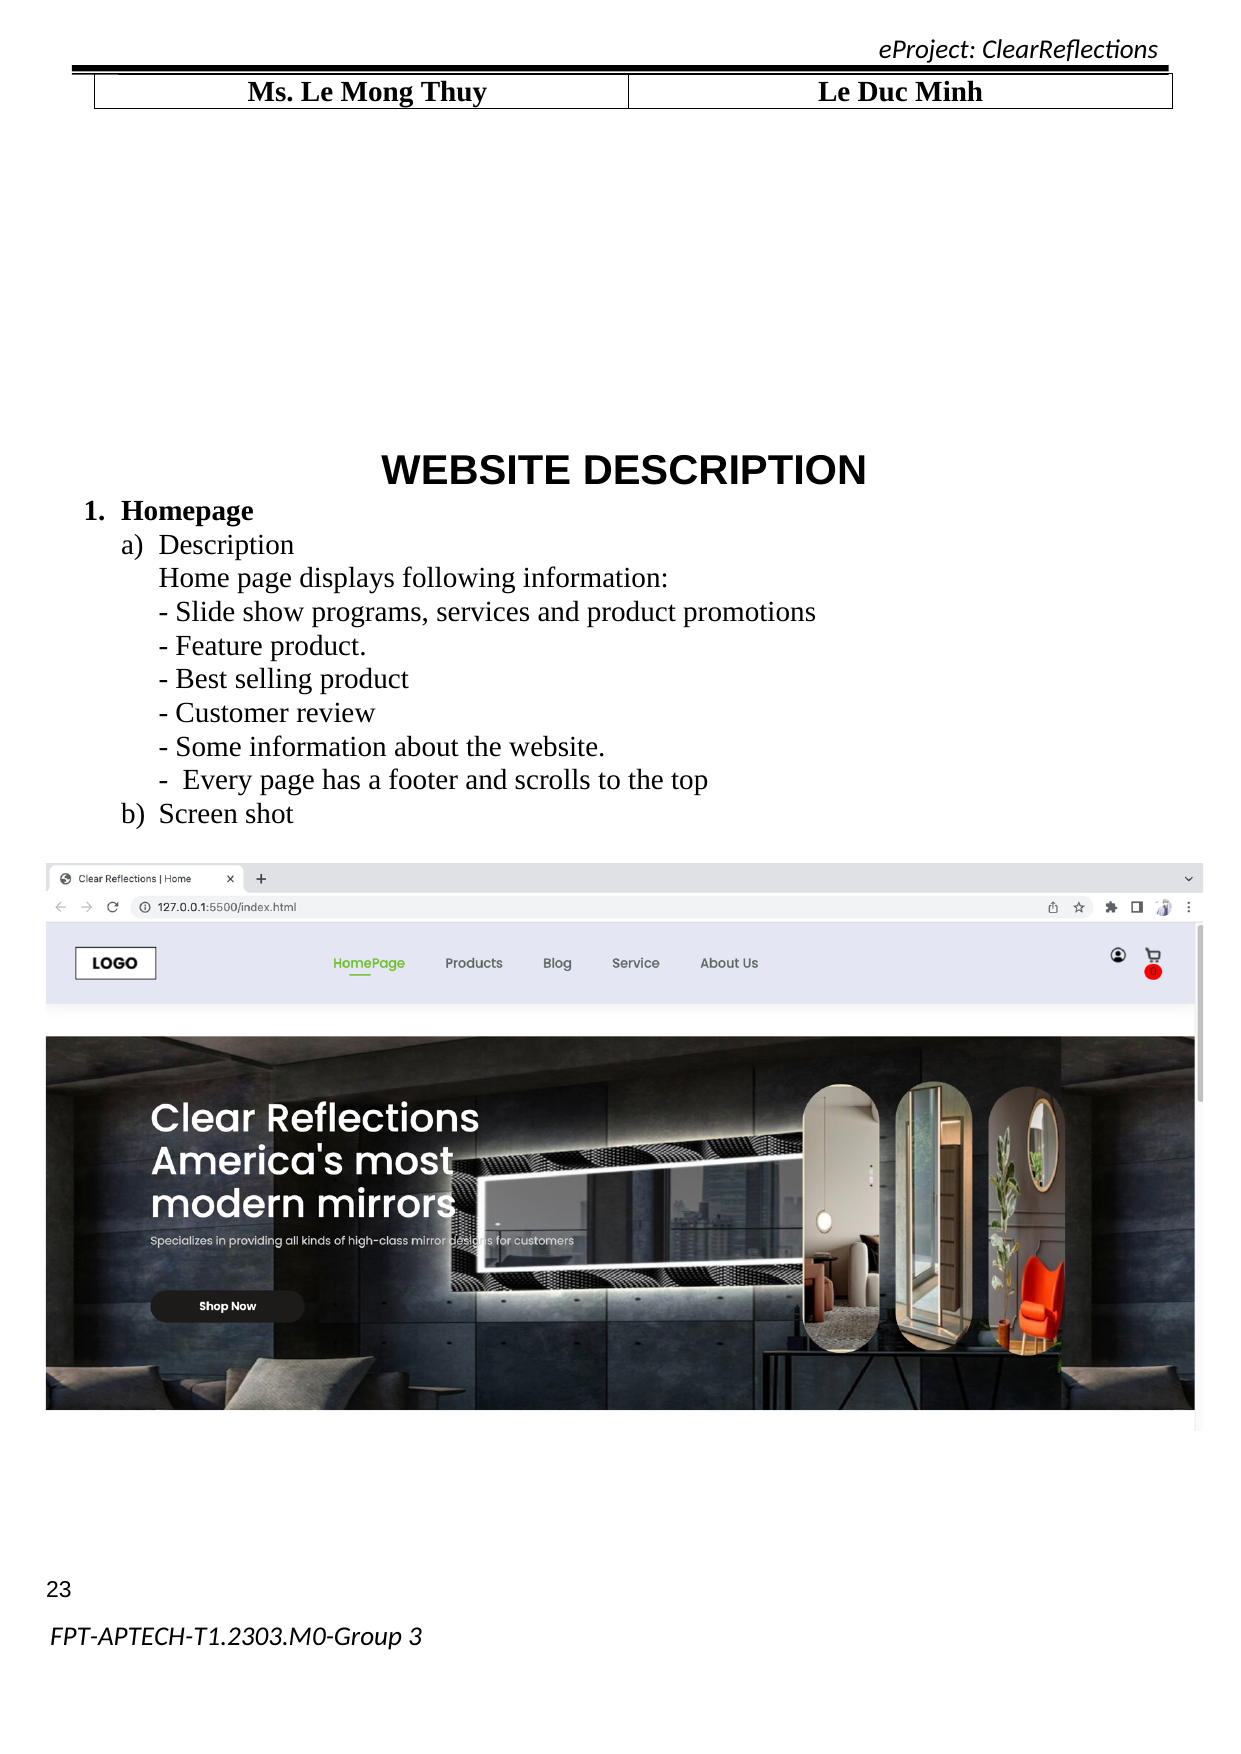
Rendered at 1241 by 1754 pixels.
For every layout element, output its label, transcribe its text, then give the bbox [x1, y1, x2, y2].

list Description [121, 527, 1203, 560]
text Home page displays following information: [158, 561, 1203, 594]
text - Every page has a footer and scrolls to the top [158, 762, 1203, 796]
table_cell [629, 74, 1172, 107]
list Screen shot [121, 796, 1203, 829]
text - Customer review [158, 695, 1203, 729]
picture [45, 863, 1204, 1431]
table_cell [95, 74, 628, 107]
text - Feature product. [158, 628, 1203, 661]
list Homepage [83, 493, 1203, 527]
text - Slide show programs, services and product promotions [158, 594, 1203, 628]
text - Some information about the website. [158, 729, 1203, 762]
text - Best selling product [158, 661, 1203, 695]
subtitle WEBSITE DESCRIPTION [46, 445, 1203, 493]
